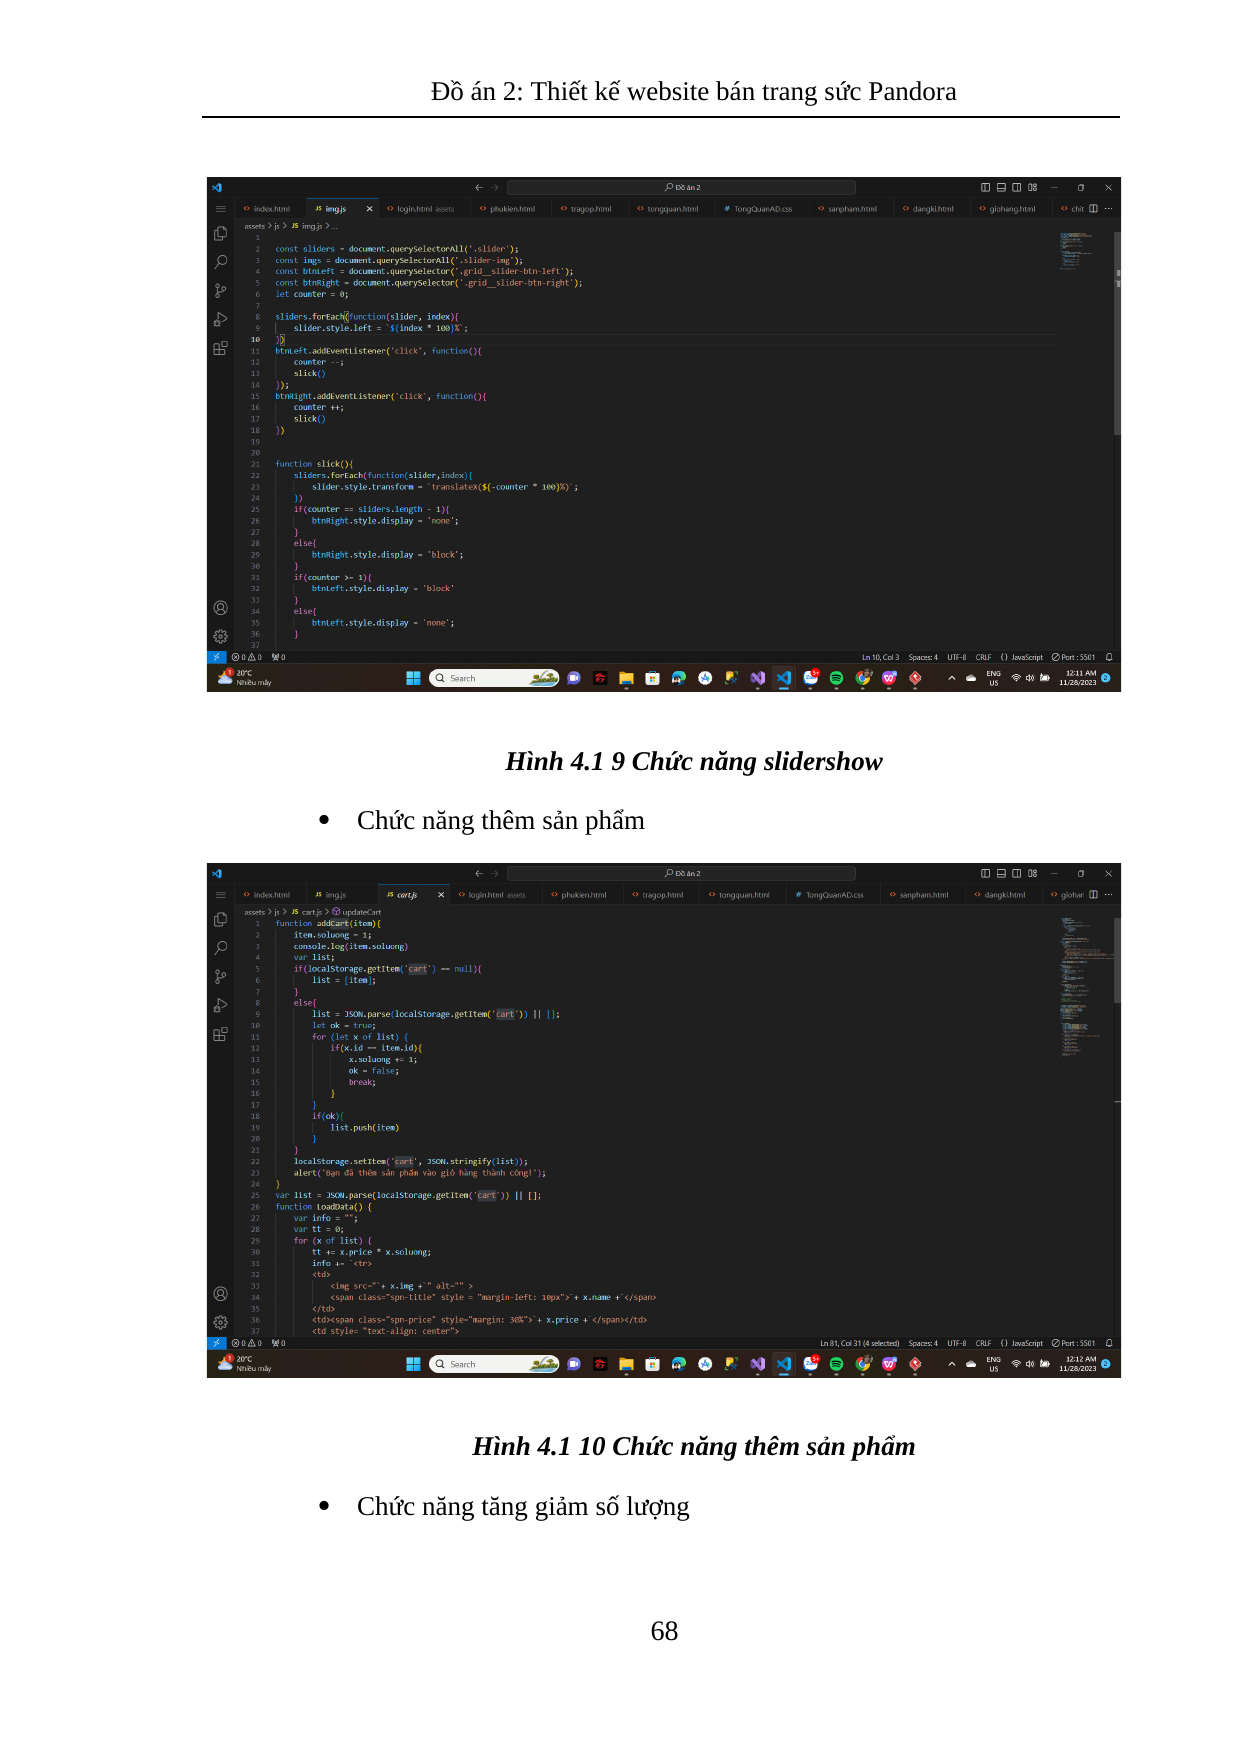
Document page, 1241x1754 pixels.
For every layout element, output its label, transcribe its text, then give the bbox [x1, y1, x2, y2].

picture [206, 863, 1122, 1378]
text Hình 4.1 10 Chức năng thêm sản phẩm [207, 1431, 1122, 1462]
text Hình 4.1 9 Chức năng slidershow [207, 744, 1122, 776]
list Chức năng thêm sản phẩm [319, 804, 1122, 835]
list Chức năng tăng giảm số lượng [319, 1490, 1122, 1521]
picture [206, 177, 1122, 692]
